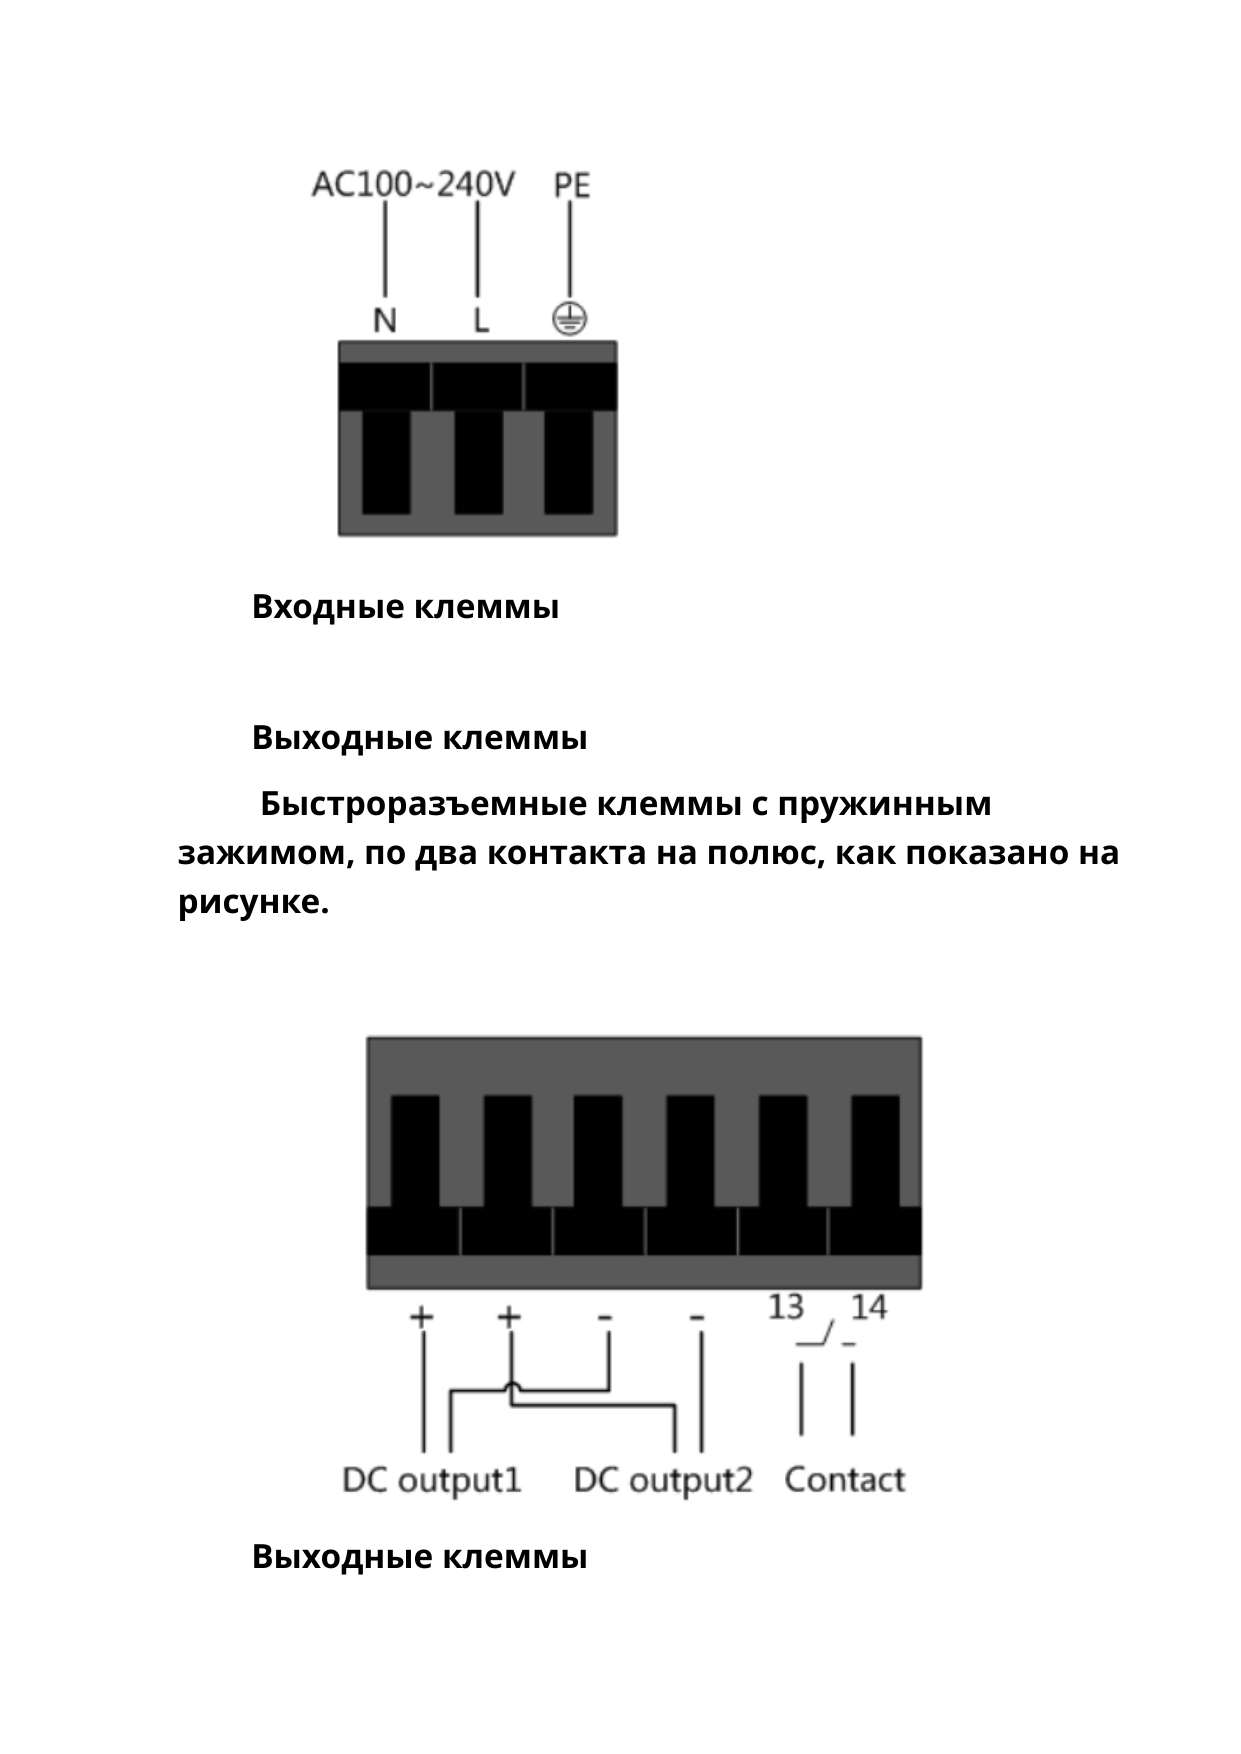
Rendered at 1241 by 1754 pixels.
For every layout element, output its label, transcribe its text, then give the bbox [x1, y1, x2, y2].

text Быстроразъемные клеммы с пружинным зажимом, по два контакта на полюс, как показано на рисунке. [177, 779, 1152, 923]
text Выходные клеммы [177, 1532, 1152, 1578]
text Выходные клеммы [177, 714, 1152, 759]
text Входные клеммы [177, 583, 1152, 628]
picture [251, 1008, 1029, 1514]
picture [251, 118, 697, 564]
